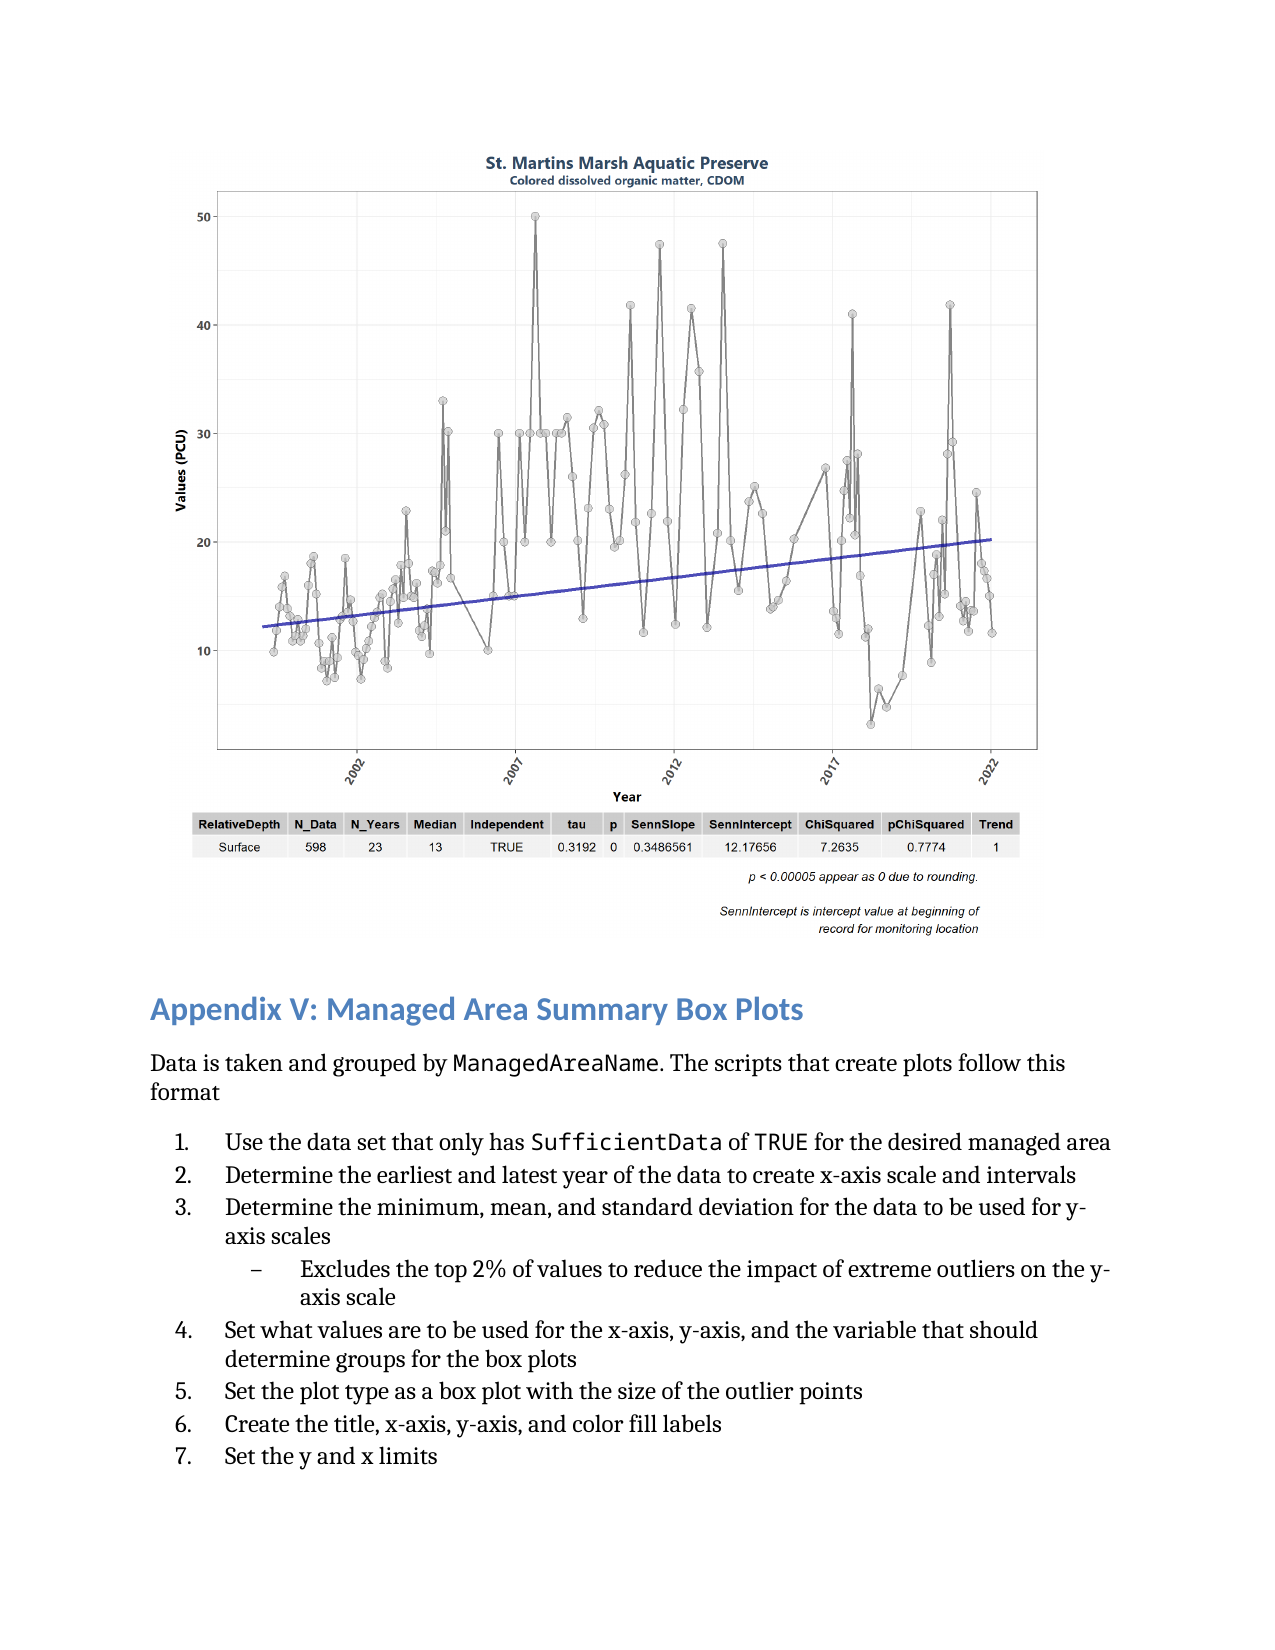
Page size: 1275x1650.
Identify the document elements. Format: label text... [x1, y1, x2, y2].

list Set the y and x limits [175, 1442, 1125, 1471]
list Use the data set that only has SufficientData of TRUE for the desired managed area [175, 1126, 1125, 1157]
subtitle Appendix V: Managed Area Summary Box Plots [150, 987, 1125, 1028]
list Determine the minimum, mean, and standard deviation for the data to be used for y-axis scales [175, 1193, 1125, 1251]
list Excludes the top 2% of values to reduce the impact of extreme outliers on the y-axis scale [250, 1254, 1125, 1312]
list Determine the earliest and latest year of the data to create x-axis scale and intervals [175, 1161, 1125, 1189]
text Data is taken and grouped by ManagedAreaName. The scripts that create plots follow this format [150, 1047, 1125, 1107]
picture [168, 150, 1044, 938]
list Set what values are to be used for the x-axis, y-axis, and the variable that should determine groups for the box plots [175, 1316, 1125, 1373]
list Set the plot type as a box plot with the size of the outlier points [175, 1377, 1125, 1406]
list Create the title, x-axis, y-axis, and color fill labels [175, 1409, 1125, 1438]
